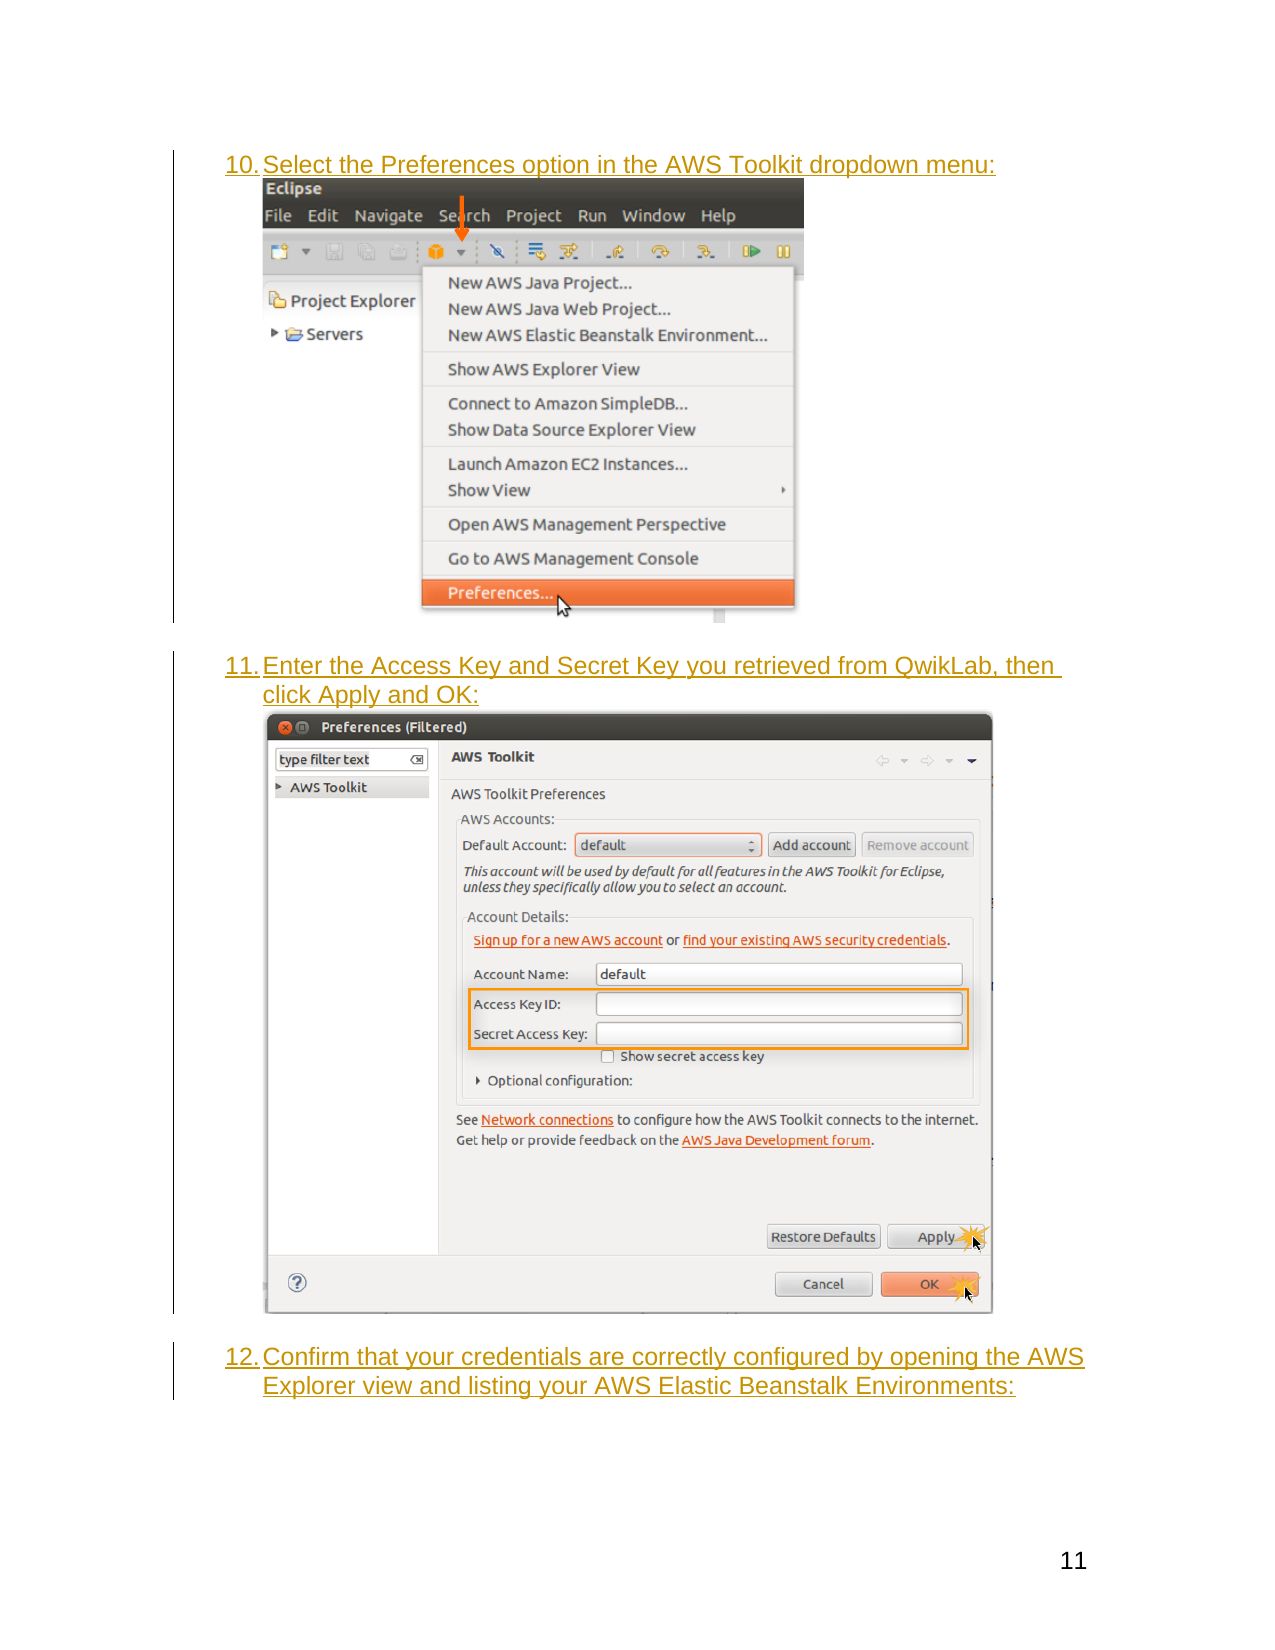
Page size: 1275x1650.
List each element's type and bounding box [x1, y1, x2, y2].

picture [262, 708, 994, 1314]
picture [262, 178, 804, 623]
